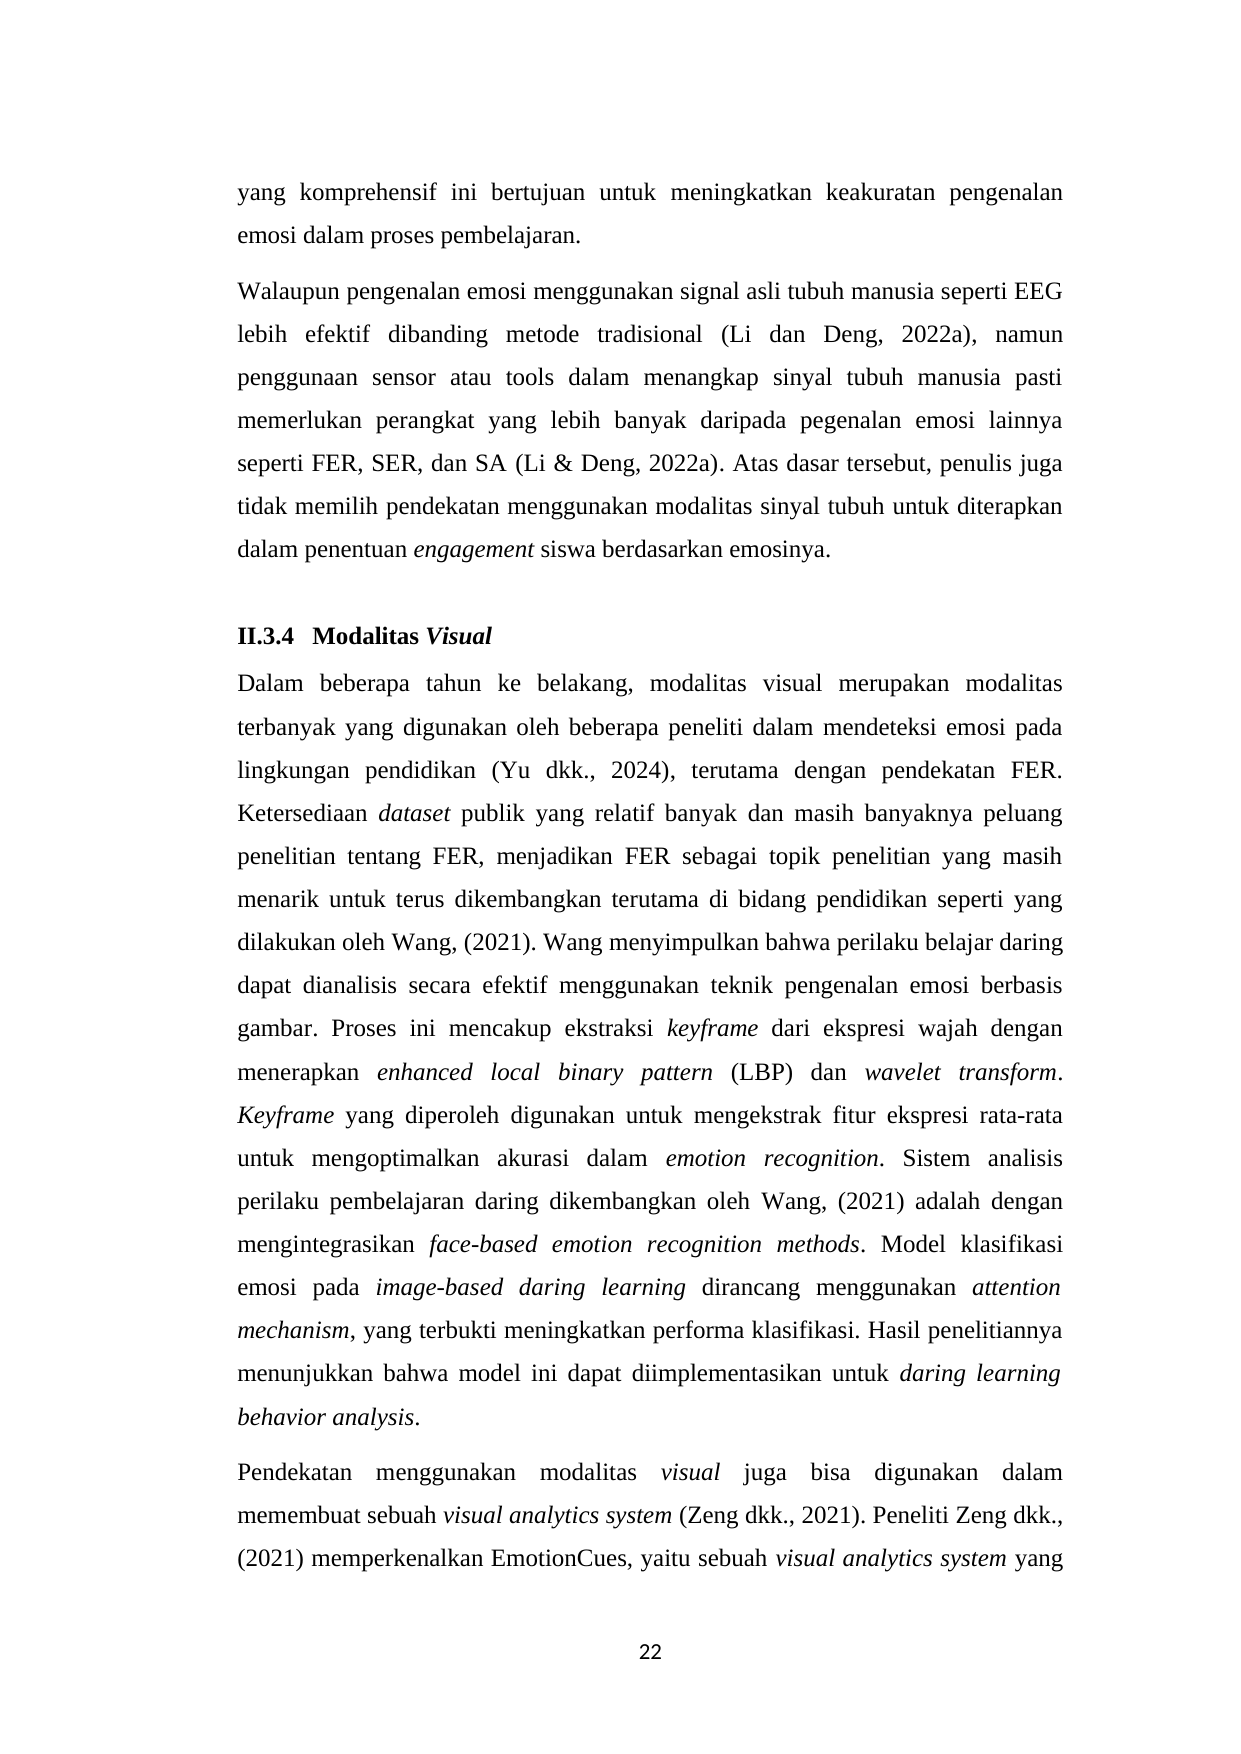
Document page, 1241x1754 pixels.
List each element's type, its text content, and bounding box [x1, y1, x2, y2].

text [237, 1457, 1063, 1572]
text Walaupun pengenalan emosi menggunakan signal asli tubuh manusia seperti EEG lebih efektif dibanding metode tradisional (Li dan Deng, 2022a), namun penggunaan sensor atau tools dalam menangkap sinyal tubuh manusia pasti memerlukan perangkat yang lebih banyak daripada pegenalan emosi lainnya seperti FER, SER, dan SA (Li & Deng, 2022a). Atas dasar tersebut, penulis juga tidak memilih pendekatan menggunakan modalitas sinyal tubuh untuk diterapkan dalam penentuan engagement siswa berdasarkan emosinya. [237, 276, 1063, 563]
text Dalam beberapa tahun ke belakang, modalitas visual merupakan modalitas terbanyak yang digunakan oleh beberapa peneliti dalam mendeteksi emosi pada lingkungan pendidikan (Yu dkk., 2024), terutama dengan pendekatan FER. Ketersediaan dataset publik yang relatif banyak dan masih banyaknya peluang penelitian tentang FER, menjadikan FER sebagai topik penelitian yang masih menarik untuk terus dikembangkan terutama di bidang pendidikan seperti yang dilakukan oleh Wang, (2021). Wang menyimpulkan bahwa perilaku belajar daring dapat dianalisis secara efektif menggunakan teknik pengenalan emosi berbasis gambar. Proses ini mencakup ekstraksi keyframe dari ekspresi wajah dengan menerapkan enhanced local binary pattern (LBP) dan wavelet transform. Keyframe yang diperoleh digunakan untuk mengekstrak fitur ekspresi rata-rata untuk mengoptimalkan akurasi dalam emotion recognition. Sistem analisis perilaku pembelajaran daring dikembangkan oleh Wang, (2021) adalah dengan mengintegrasikan face-based emotion recognition methods. Model klasifikasi emosi pada image-based daring learning dirancang menggunakan attention mechanism, yang terbukti meningkatkan performa klasifikasi. Hasil penelitiannya menunjukkan bahwa model ini dapat diimplementasikan untuk daring learning behavior analysis. [237, 668, 1063, 1430]
list Modalitas Visual [237, 621, 1063, 649]
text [237, 177, 1063, 249]
